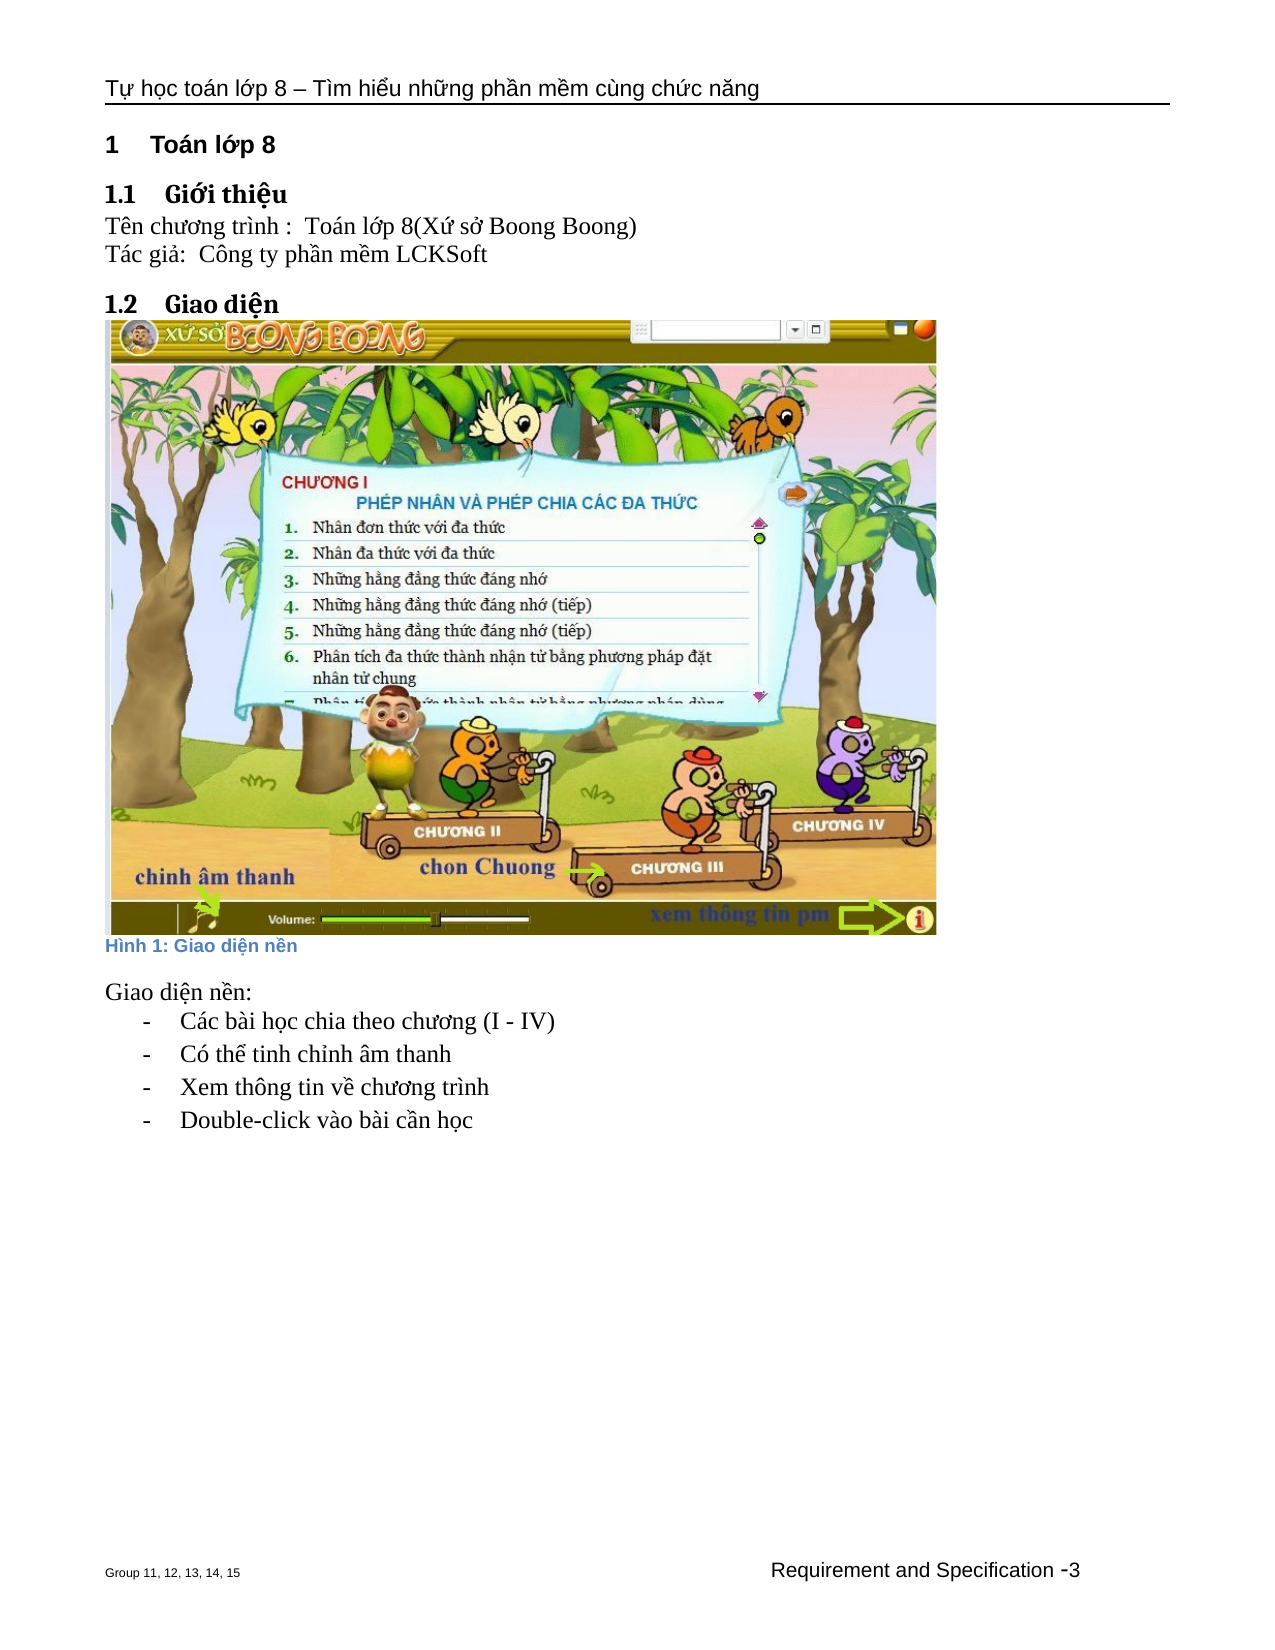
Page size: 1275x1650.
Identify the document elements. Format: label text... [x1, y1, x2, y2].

list Xem thông tin về chương trình [142, 1072, 1170, 1101]
subtitle Toán lớp 8 [105, 130, 1170, 159]
text Tên chương trình : Toán lớp 8(Xứ sở Boong Boong) [105, 211, 1170, 239]
list Double-click vào bài cần học [142, 1105, 1170, 1134]
text Giao diện nền: [105, 977, 1170, 1006]
list Có thể tinh chỉnh âm thanh [142, 1039, 1170, 1068]
text Tác giả: Công ty phần mềm LCKSoft [105, 239, 1170, 268]
subtitle Giao diện [105, 289, 1170, 320]
picture [105, 320, 937, 935]
list Các bài học chia theo chương (I - IV) [142, 1006, 1170, 1035]
subtitle Giới thiệu [105, 179, 1170, 211]
